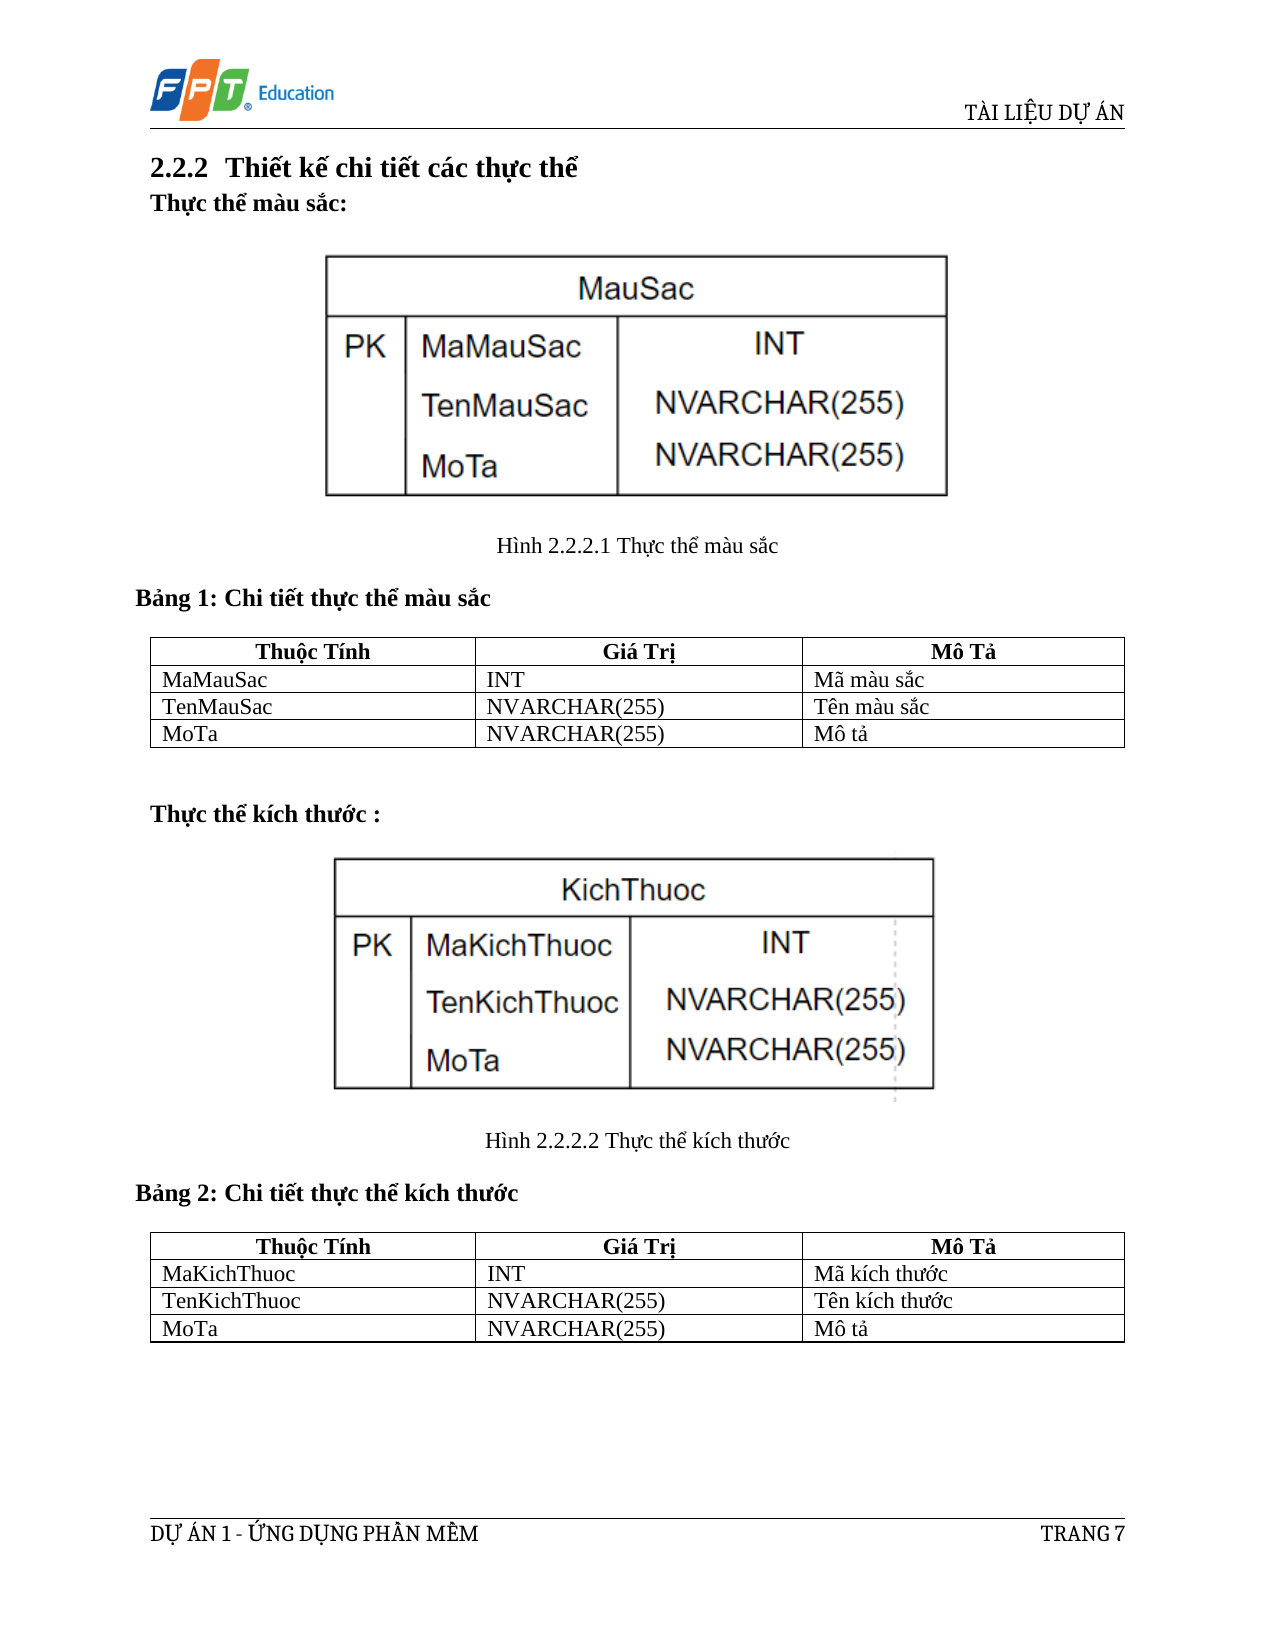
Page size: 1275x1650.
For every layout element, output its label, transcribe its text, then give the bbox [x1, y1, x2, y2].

subtitle Thiết kế chi tiết các thực thể [150, 150, 1125, 183]
table_header Giá Trị [476, 1233, 802, 1259]
picture [323, 852, 952, 1102]
table_cell MaKichThuoc [151, 1260, 475, 1287]
table_cell NVARCHAR(255) [476, 1288, 802, 1314]
table_cell TenKichThuoc [151, 1288, 475, 1314]
picture [150, 59, 336, 121]
table_cell Tên màu sắc [803, 693, 1124, 719]
text Hình 2.2.2.1 Thực thể màu sắc [150, 532, 1125, 559]
text Thực thể kích thước : [150, 799, 1125, 828]
table_cell Tên kích thước [803, 1288, 1124, 1314]
table_cell NVARCHAR(255) [476, 720, 802, 747]
text Bảng 2: Chi tiết thực thể kích thước [135, 1178, 1125, 1207]
table_cell MoTa [151, 720, 475, 747]
table_header Thuộc Tính [151, 1233, 475, 1259]
table_cell MoTa [151, 1315, 475, 1341]
text Bảng 1: Chi tiết thực thể màu sắc [135, 583, 1125, 612]
table_cell INT [476, 1260, 802, 1287]
table_cell Mã màu sắc [803, 666, 1124, 692]
table_header Mô Tả [803, 638, 1124, 664]
table_cell Mô tả [803, 1315, 1124, 1341]
table_cell NVARCHAR(255) [476, 693, 802, 719]
table_cell Mã kích thước [803, 1260, 1124, 1287]
table_cell MaMauSac [151, 666, 475, 692]
table_header Thuộc Tính [151, 638, 475, 664]
table_header Mô Tả [803, 1233, 1124, 1259]
text Hình 2.2.2.2 Thực thể kích thước [150, 1127, 1125, 1153]
text Thực thể màu sắc: [150, 188, 1125, 217]
table_header Giá Trị [476, 638, 802, 664]
table_cell TenMauSac [151, 693, 475, 719]
table_cell Mô tả [803, 720, 1124, 747]
table_cell INT [476, 666, 802, 692]
table_cell NVARCHAR(255) [476, 1315, 802, 1341]
picture [314, 242, 961, 508]
